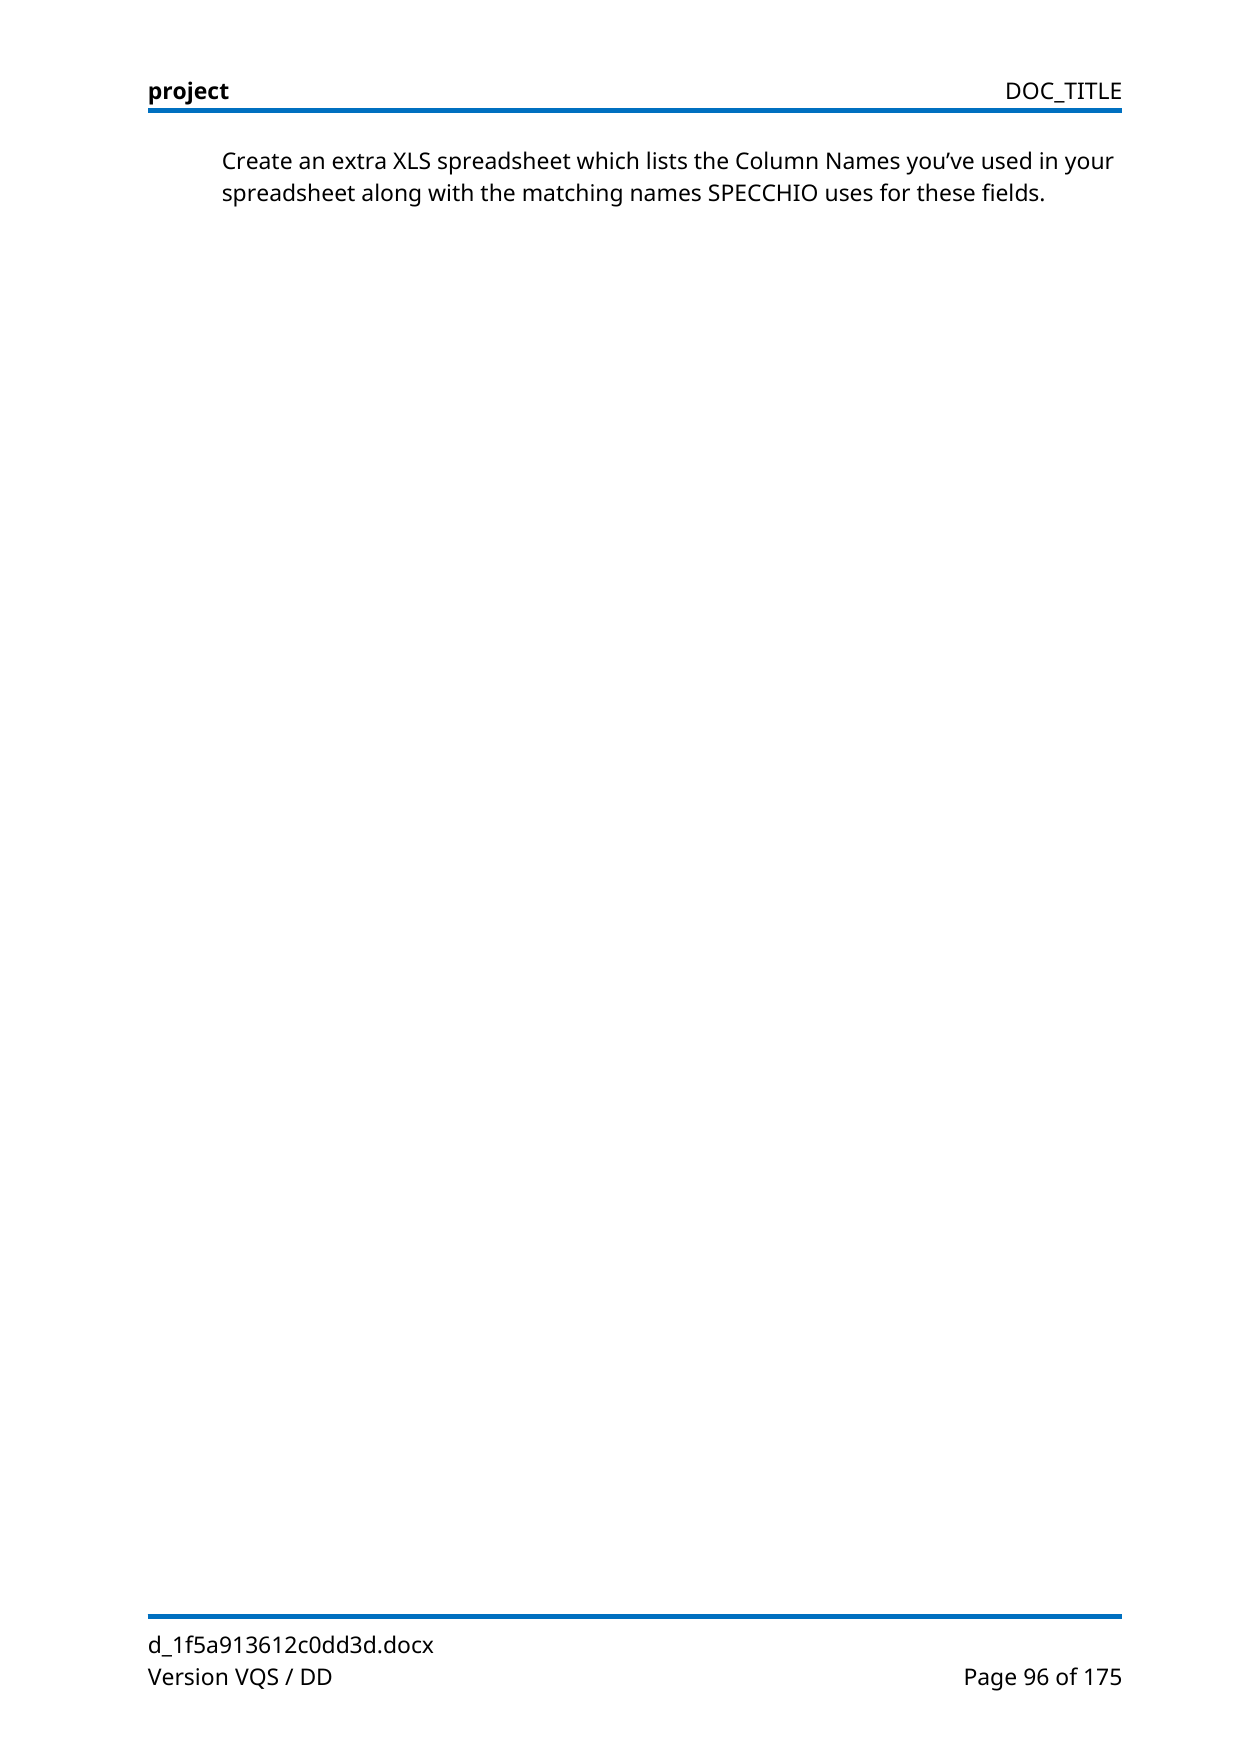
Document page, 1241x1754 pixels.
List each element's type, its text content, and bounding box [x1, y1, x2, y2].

text Create an extra XLS spreadsheet which lists the Column Names you’ve used in your spreadsheet along with the matching names SPECCHIO uses for these fields. [222, 145, 1122, 208]
